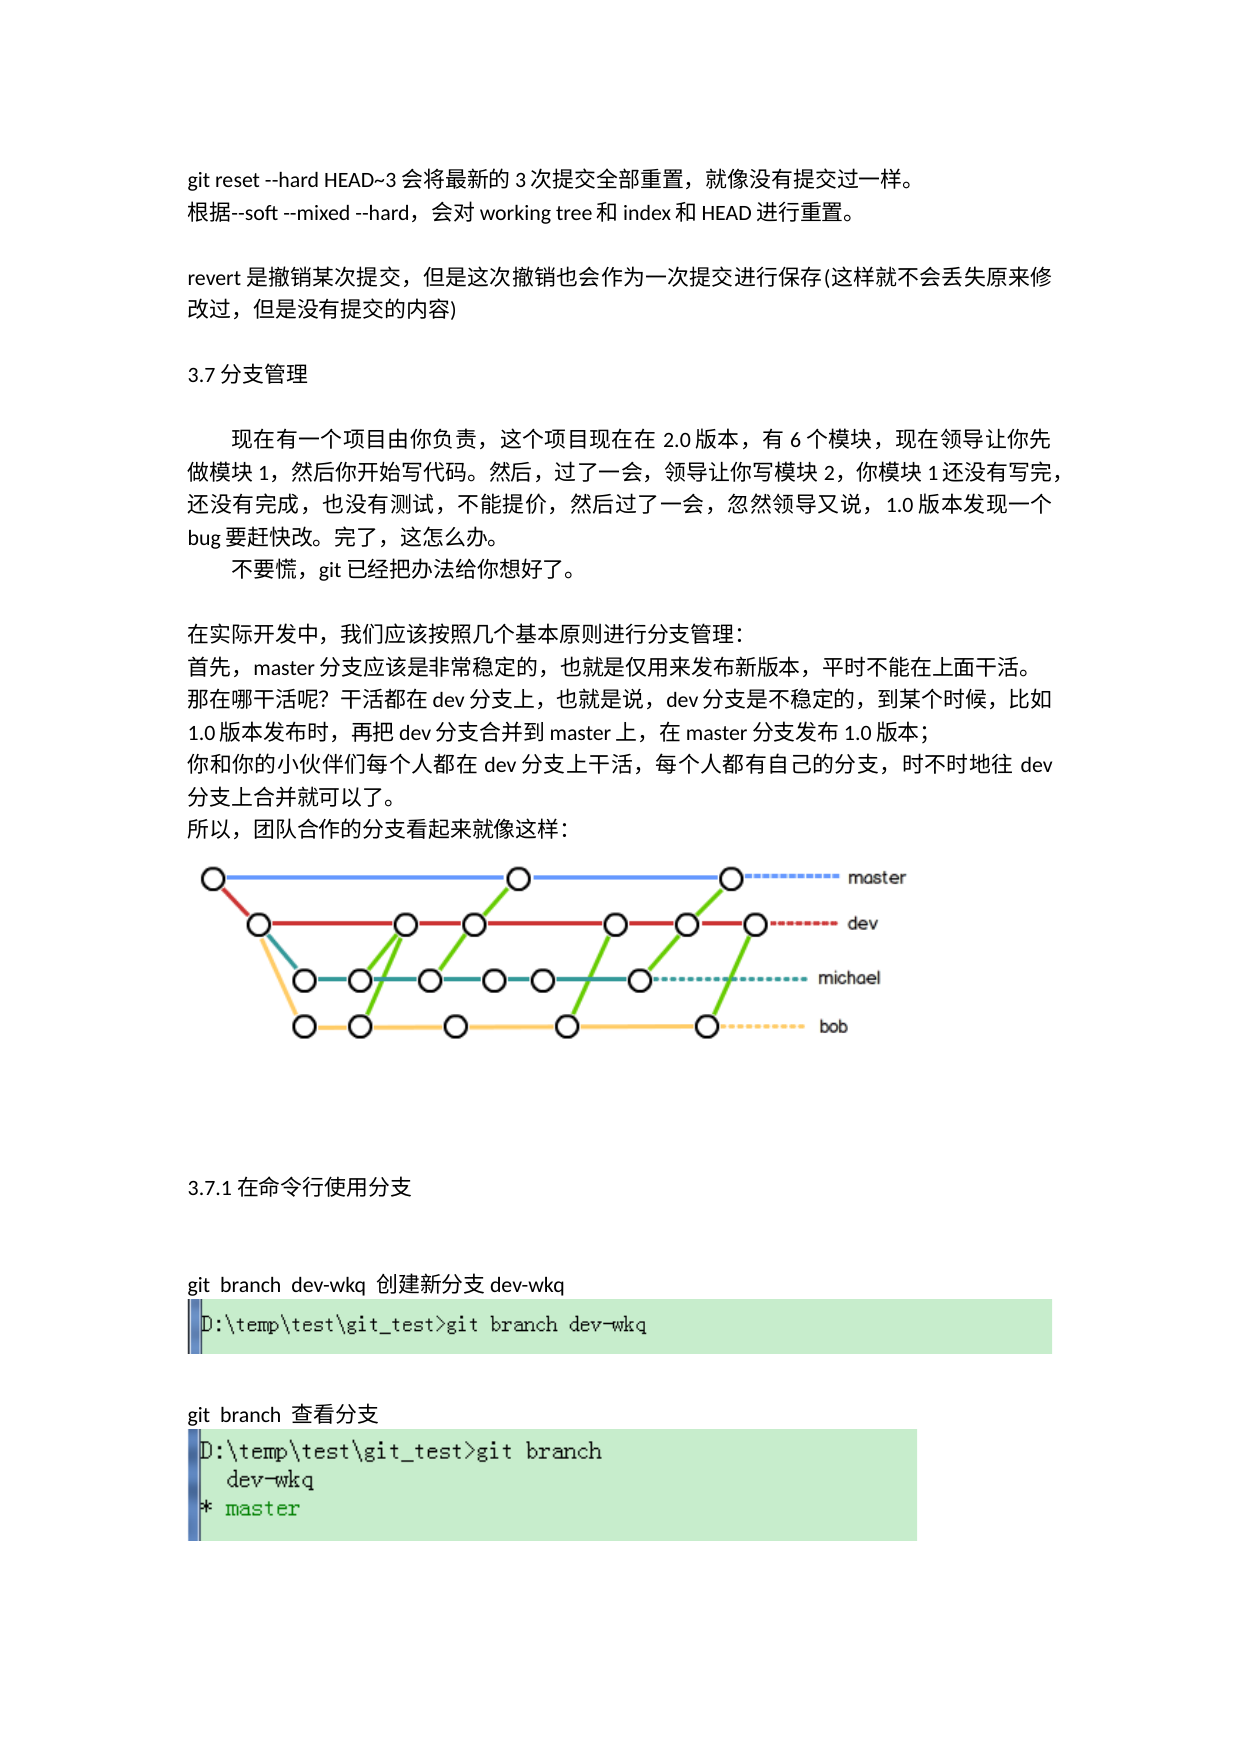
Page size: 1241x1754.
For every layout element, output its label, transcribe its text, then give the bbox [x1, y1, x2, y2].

picture [187, 844, 1052, 1076]
list 根据--soft --mixed --hard，会对working tree和index和HEAD进行重置。 [187, 194, 1053, 227]
picture [187, 1429, 918, 1541]
list 所以，团队合作的分支看起来就像这样： [187, 812, 1053, 844]
list 3.7.1 在命令行使用分支 [187, 1169, 1053, 1202]
list 现在有一个项目由你负责，这个项目现在在2.0版本，有6个模块，现在领导让你先做模块1，然后你开始写代码。然后，过了一会，领导让你写模块2，你模块1还没有写完，还没有完成，也没有测试，不能提价，然后过了一会，忽然领导又说，1.0版本发现一个bug要赶快改。完了，这怎么办。 [187, 422, 1053, 552]
list 在实际开发中，我们应该按照几个基本原则进行分支管理： [187, 617, 1053, 649]
list git reset --hard HEAD~3 会将最新的3次提交全部重置，就像没有提交过一样。 [187, 162, 1053, 194]
list 3.7 分支管理 [187, 357, 1053, 389]
picture [187, 1299, 1053, 1354]
list 不要慌，git已经把办法给你想好了。 [187, 552, 1053, 584]
list git branch dev-wkq 创建新分支dev-wkq [187, 1267, 1053, 1299]
list revert是撤销某次提交，但是这次撤销也会作为一次提交进行保存(这样就不会丢失原来修改过，但是没有提交的内容) [187, 259, 1053, 324]
list git branch 查看分支 [187, 1397, 1053, 1429]
list 你和你的小伙伴们每个人都在dev分支上干活，每个人都有自己的分支，时不时地往dev分支上合并就可以了。 [187, 747, 1053, 812]
list 首先，master分支应该是非常稳定的，也就是仅用来发布新版本，平时不能在上面干活。 [187, 649, 1053, 682]
list 那在哪干活呢？干活都在dev分支上，也就是说，dev分支是不稳定的，到某个时候，比如1.0版本发布时，再把dev分支合并到master上，在master分支发布1.0版本； [187, 682, 1053, 747]
